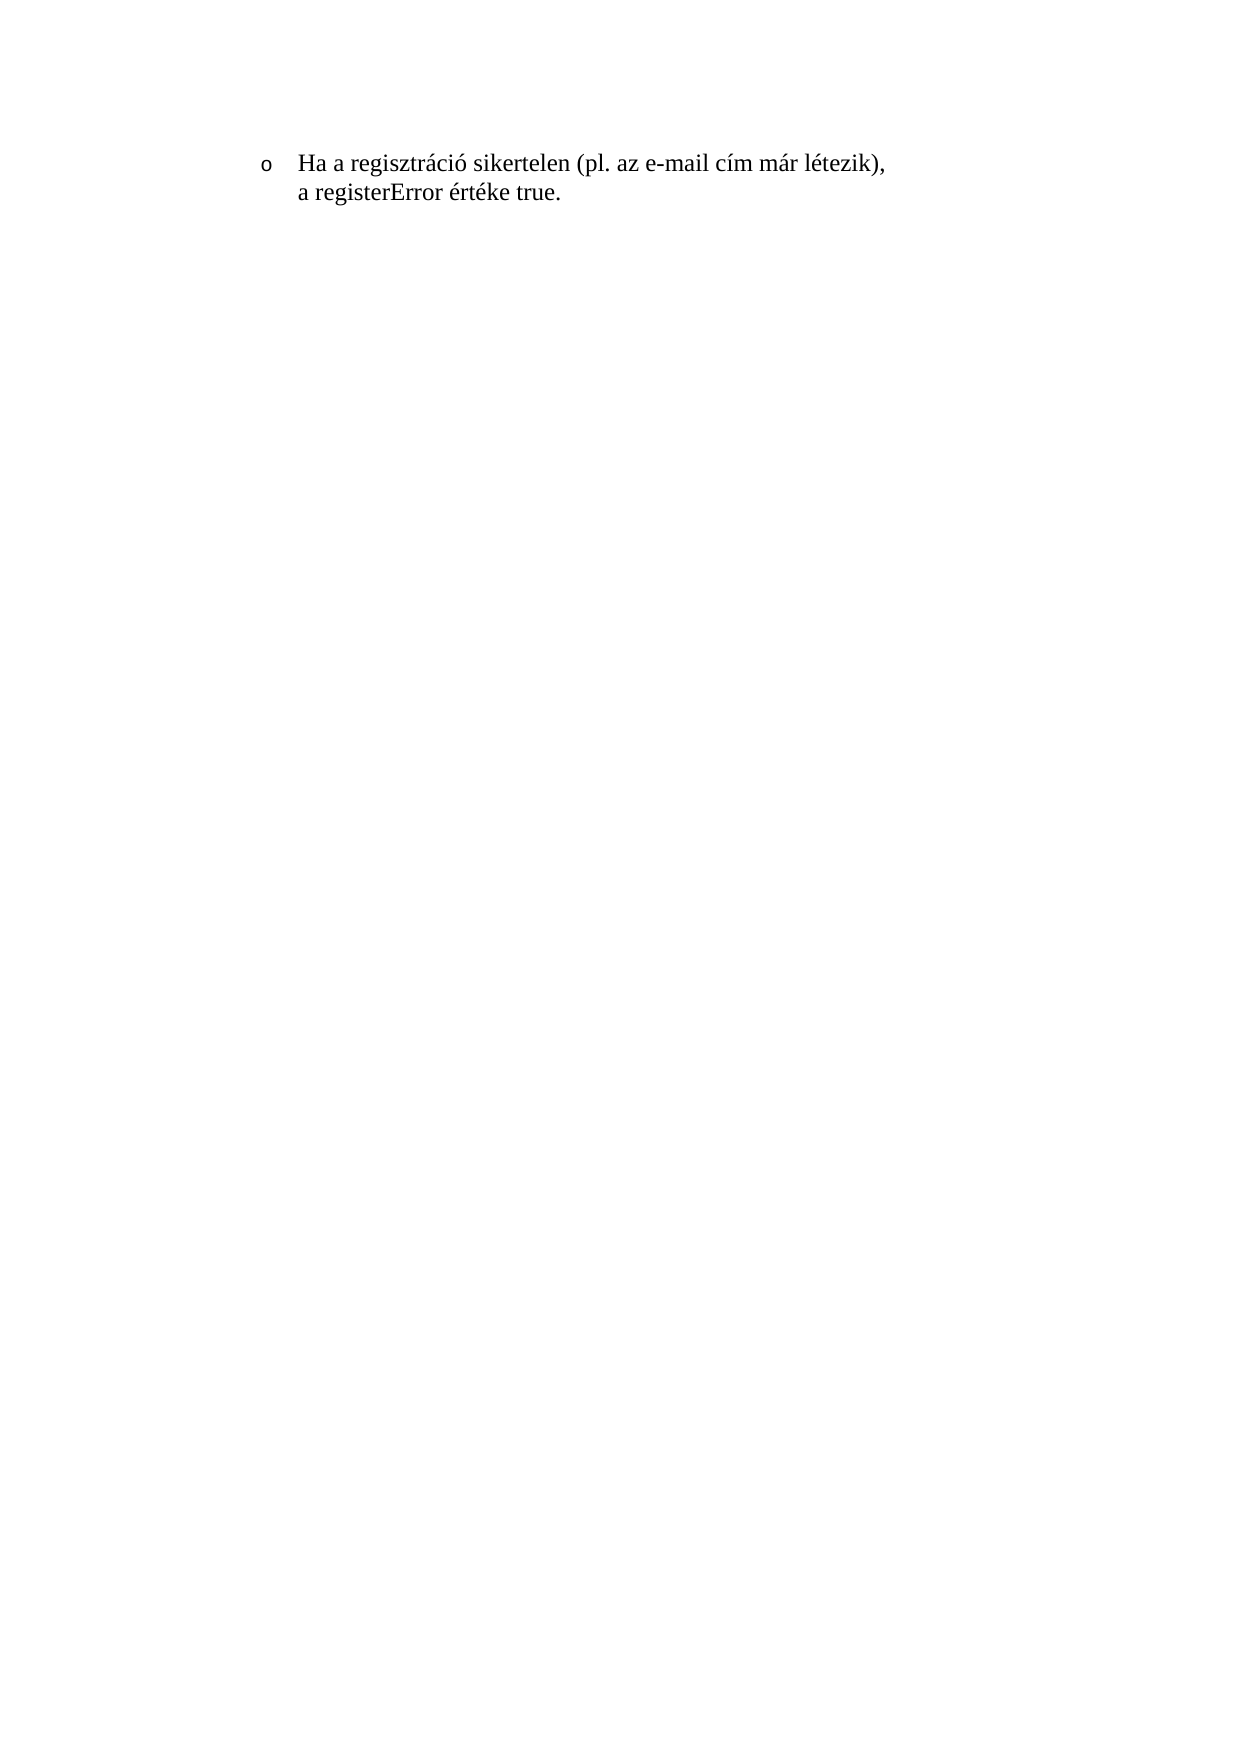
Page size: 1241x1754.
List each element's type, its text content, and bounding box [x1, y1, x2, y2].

list Ha a regisztráció sikertelen (pl. az e-mail cím már létezik), a registerError értéke true. [260, 148, 1093, 206]
